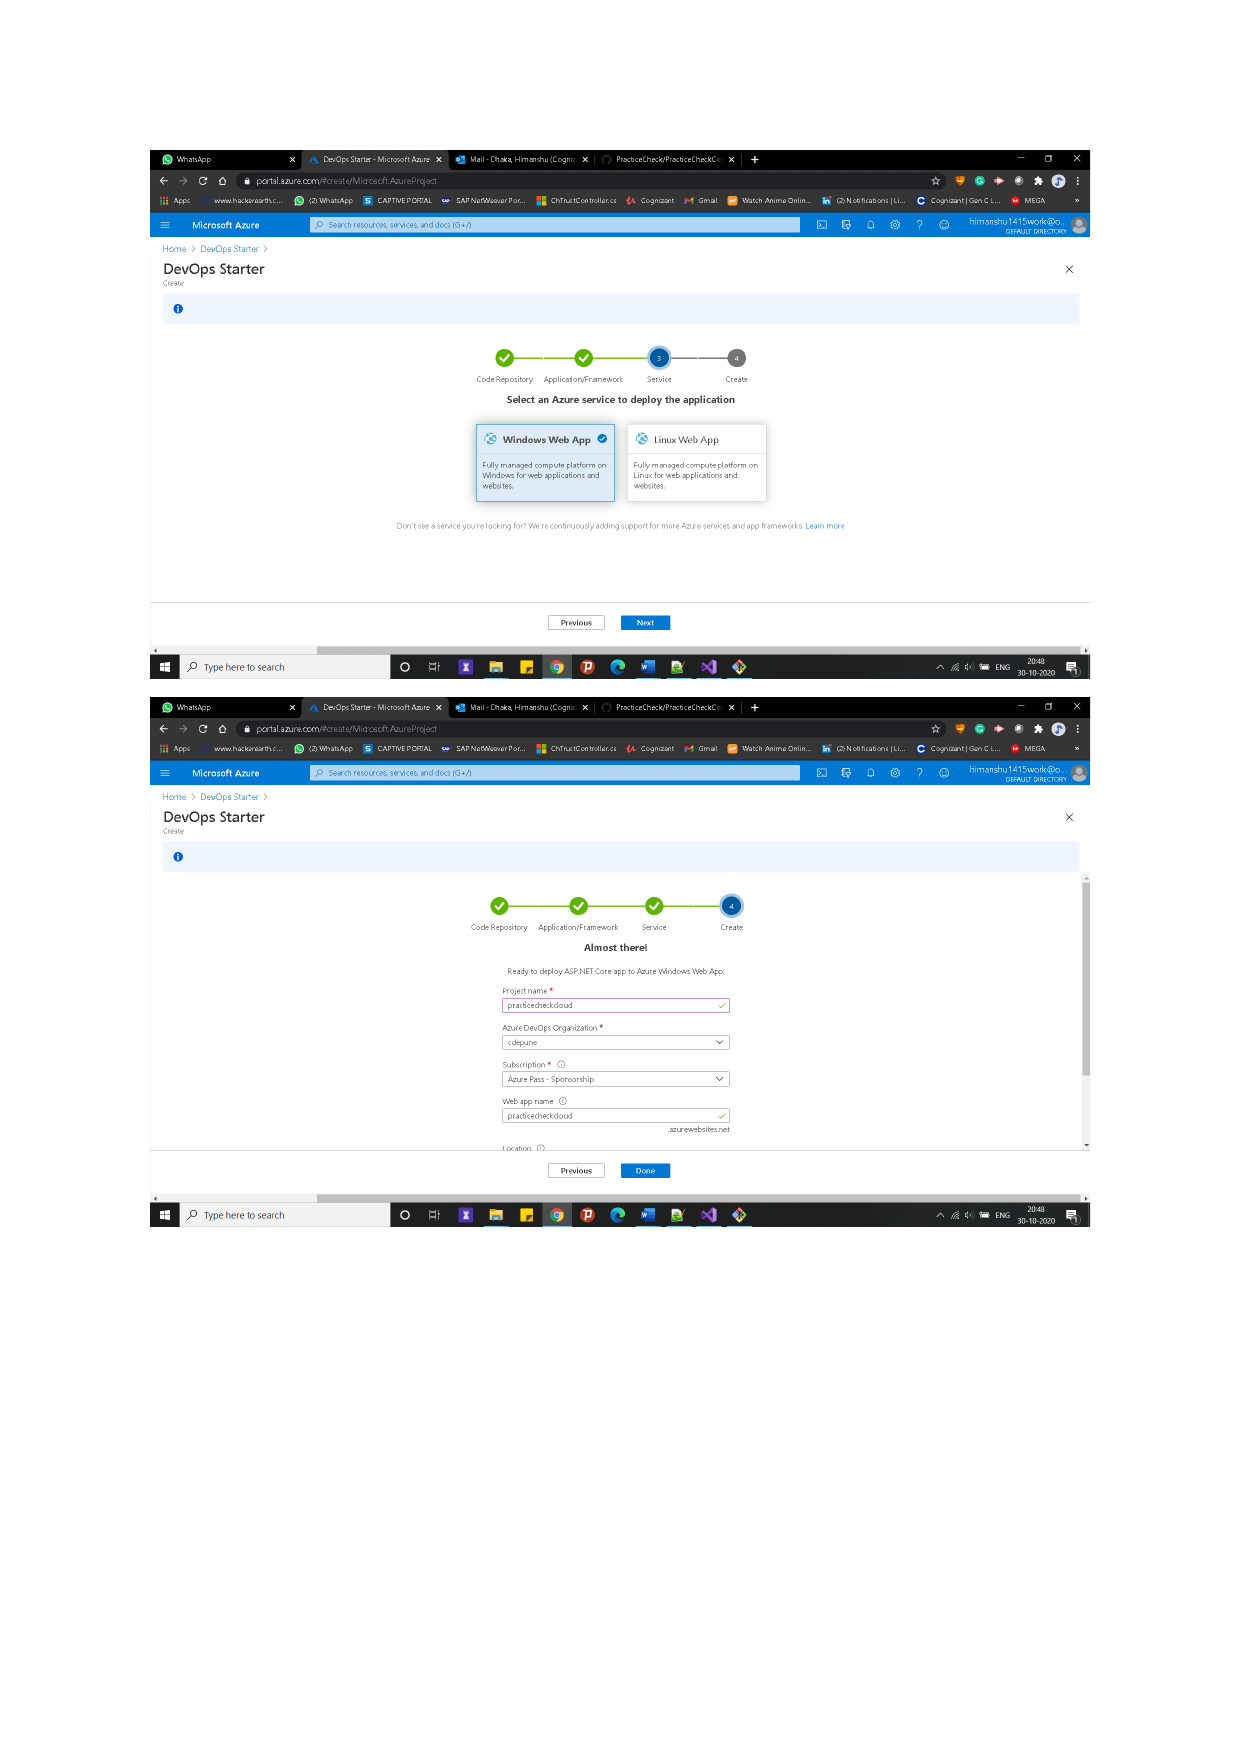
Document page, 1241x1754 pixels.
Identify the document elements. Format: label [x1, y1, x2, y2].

picture [150, 150, 1091, 679]
picture [150, 697, 1091, 1227]
